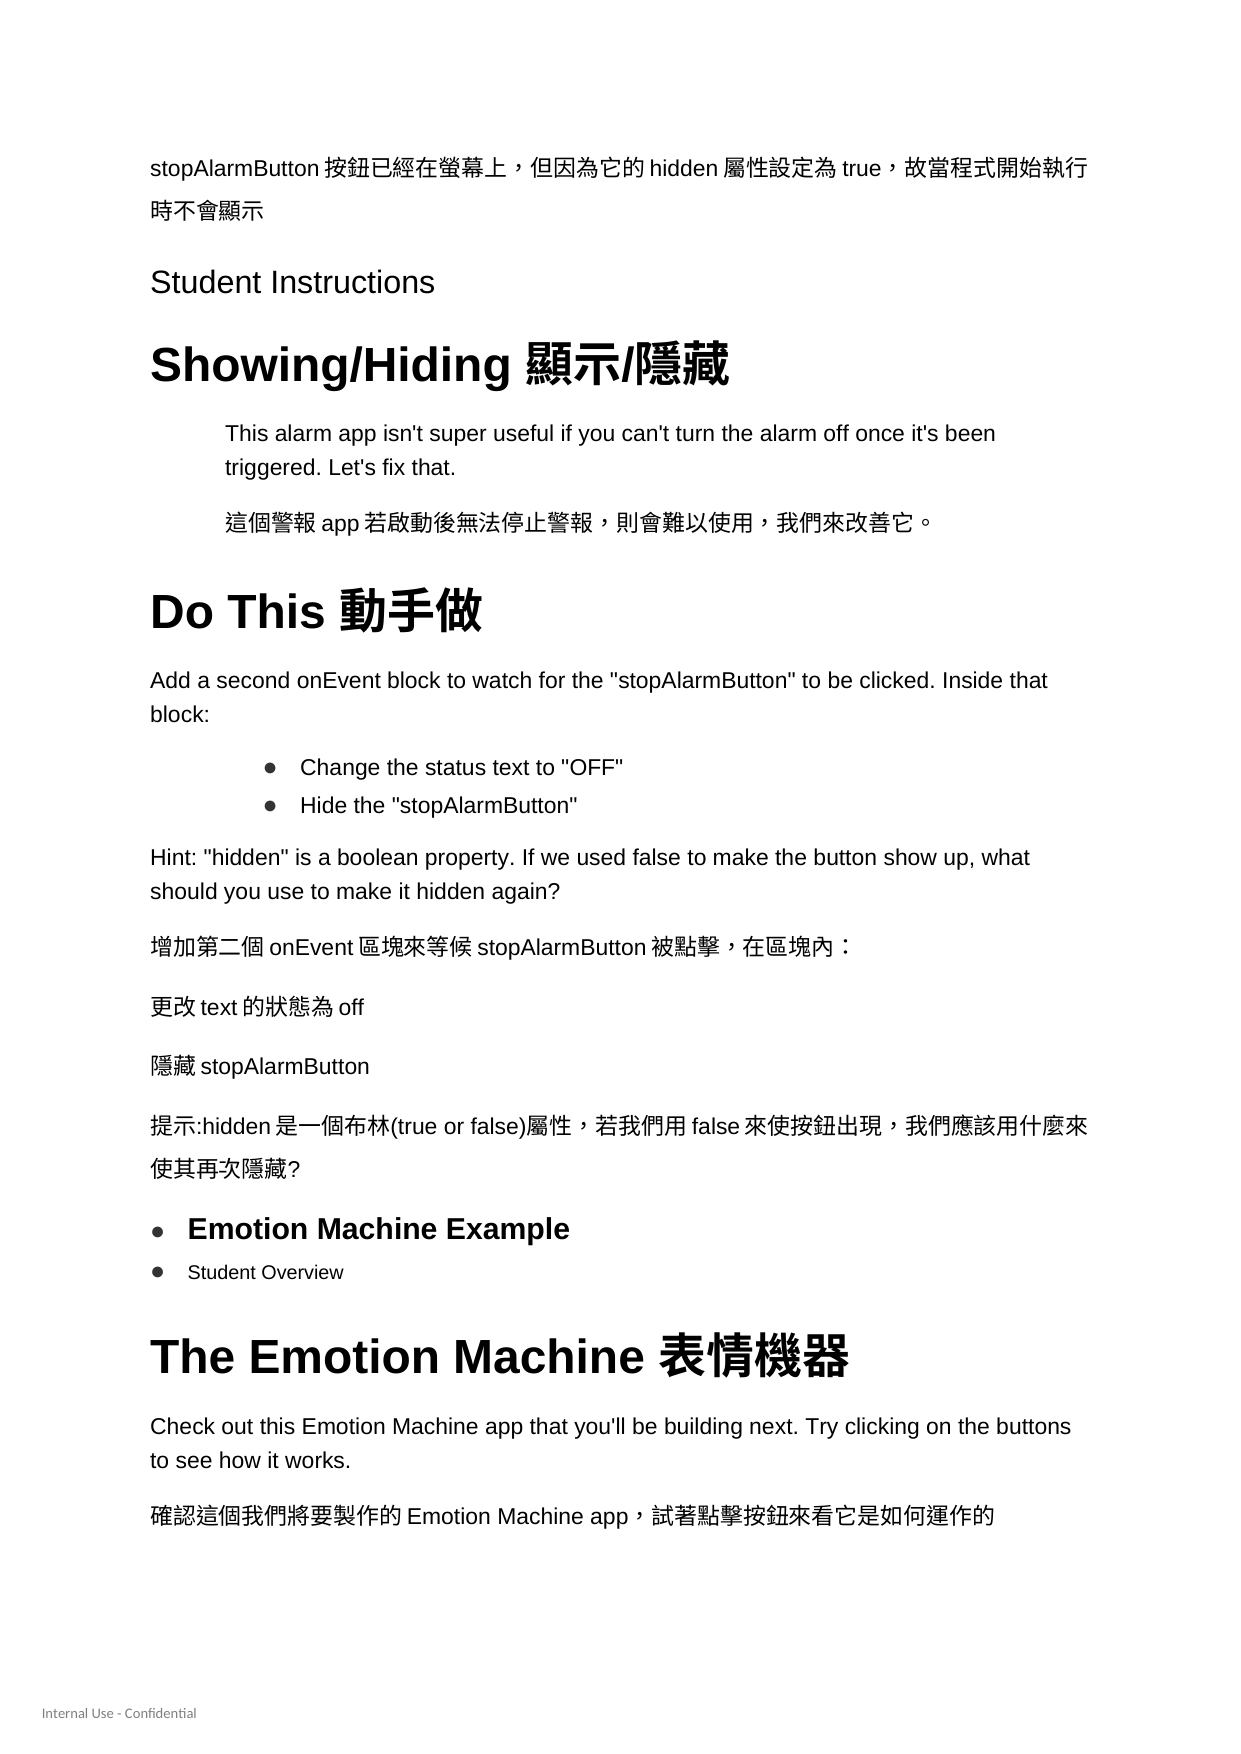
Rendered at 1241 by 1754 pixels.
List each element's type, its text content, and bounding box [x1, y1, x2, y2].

text Hint: "hidden" is a boolean property. If we used false to make the button show up, what should you use to make it hidden again? [150, 843, 1090, 904]
text 更改text的狀態為off [150, 988, 1090, 1022]
list Emotion Machine Example [150, 1211, 1084, 1246]
text 隱藏stopAlarmButton [150, 1048, 1090, 1081]
text 確認這個我們將要製作的Emotion Machine app，試著點擊按鈕來看它是如何運作的 [150, 1498, 1090, 1531]
list Hide the "stopAlarmButton" [262, 789, 1090, 818]
text 這個警報app若啟動後無法停止警報，則會難以使用，我們來改善它。 [225, 505, 1090, 538]
text Add a second onEvent block to watch for the "stopAlarmButton" to be clicked. Inside that block: [150, 667, 1090, 728]
text 提示:hidden是一個布林(true or false)屬性，若我們用false來使按鈕出現，我們應該用什麼來使其再次隱藏? [150, 1108, 1090, 1184]
list Change the status text to "OFF" [262, 752, 1090, 781]
subtitle Student Instructions [150, 263, 1086, 300]
text stopAlarmButton按鈕已經在螢幕上，但因為它的hidden屬性設定為true，故當程式開始執行時不會顯示 [150, 150, 1090, 226]
subtitle Showing/Hiding 顯示/隱藏 [150, 325, 1090, 395]
subtitle The Emotion Machine 表情機器 [150, 1318, 1090, 1388]
list Student Overview [150, 1256, 1086, 1285]
text 增加第二個onEvent區塊來等候stopAlarmButton被點擊，在區塊內： [150, 928, 1090, 962]
text Check out this Emotion Machine app that you'll be building next. Try clicking on the buttons to see how it works. [150, 1413, 1090, 1473]
subtitle Do This 動手做 [150, 573, 1090, 642]
text This alarm app isn't super useful if you can't turn the alarm off once it's been triggered. Let's fix that. [225, 420, 1090, 480]
